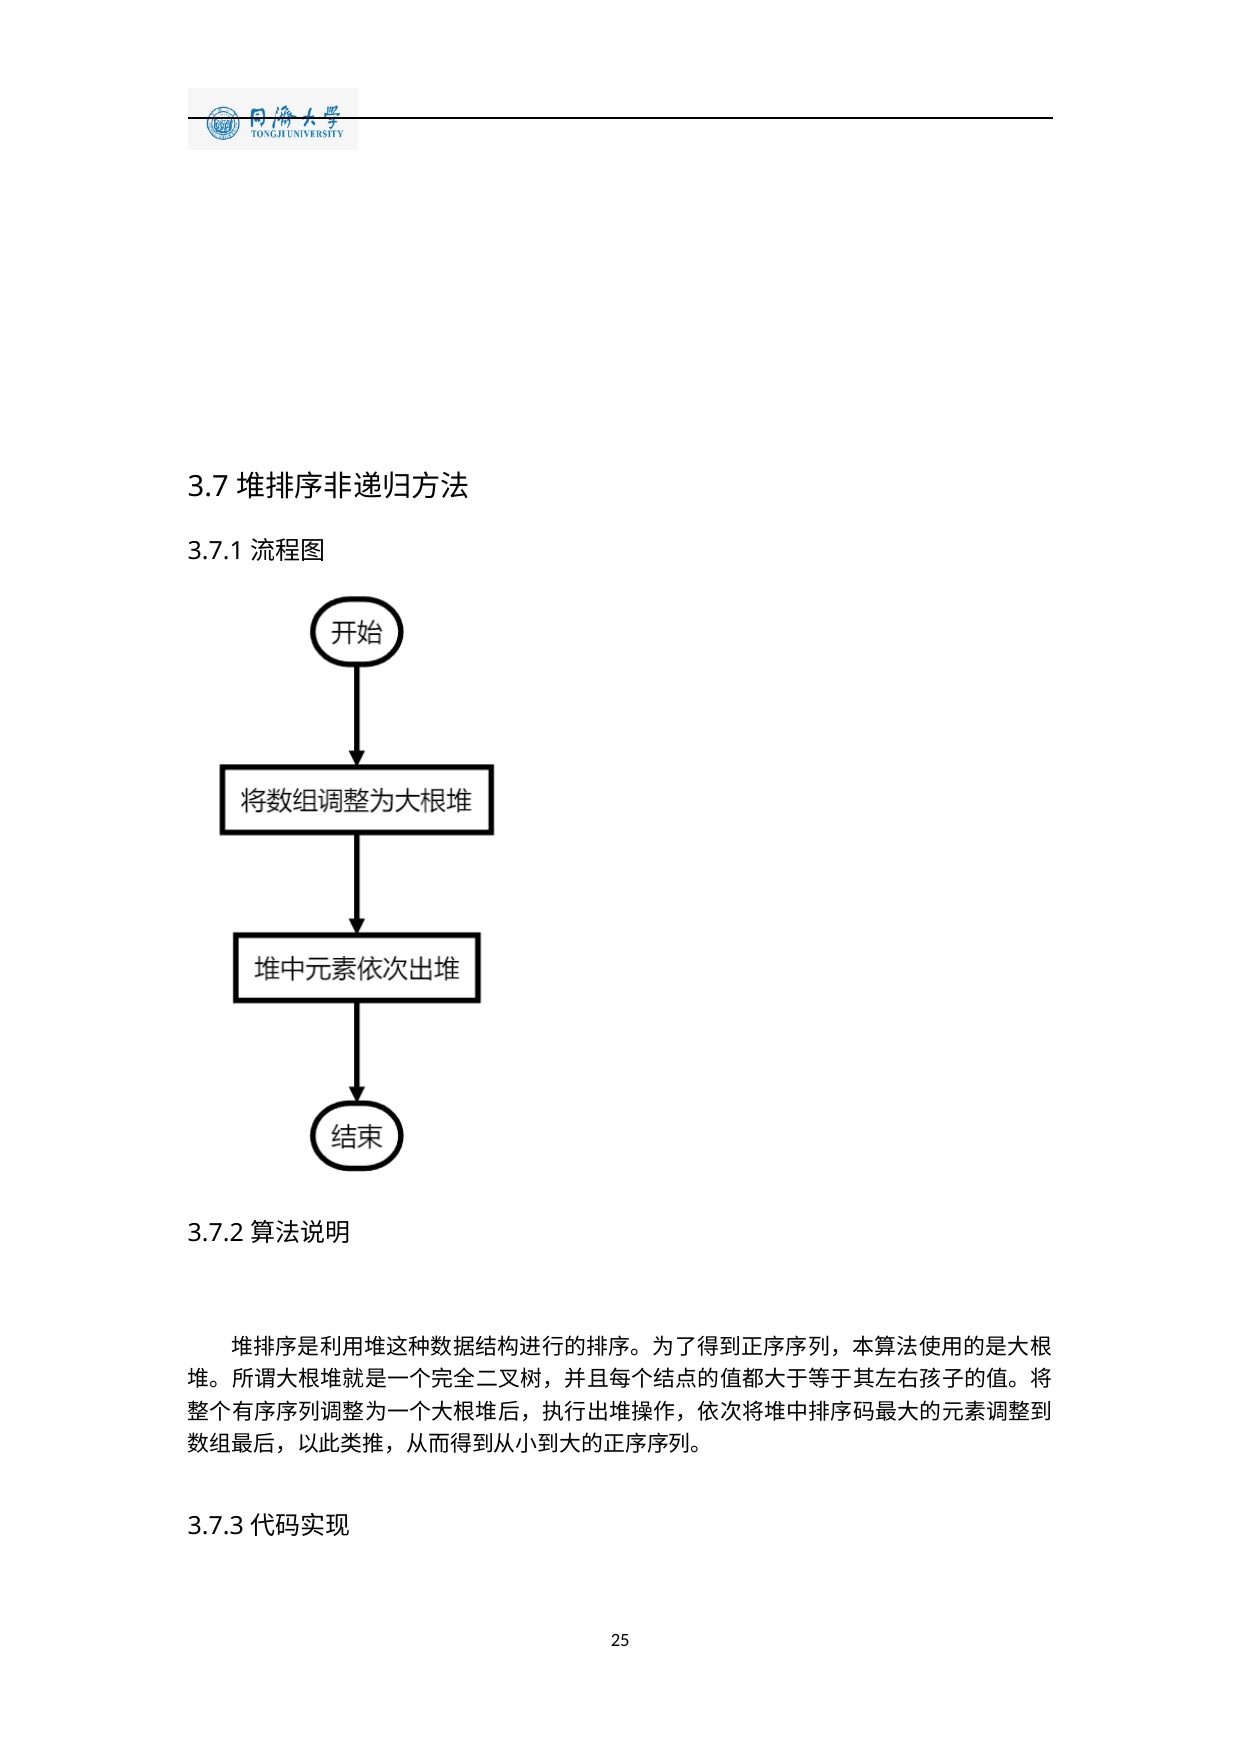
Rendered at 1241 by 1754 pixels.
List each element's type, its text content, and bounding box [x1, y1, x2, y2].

list 3.7 堆排序非递归方法 [187, 451, 1053, 516]
list 3.7.2 算法说明 [187, 1198, 1053, 1263]
list 堆排序是利用堆这种数据结构进行的排序。为了得到正序序列，本算法使用的是大根堆。所谓大根堆就是一个完全二叉树，并且每个结点的值都大于等于其左右孩子的值。将整个有序序列调整为一个大根堆后，执行出堆操作，依次将堆中排序码最大的元素调整到数组最后，以此类推，从而得到从小到大的正序序列。 [187, 1328, 1053, 1458]
picture [187, 580, 561, 1176]
picture [187, 88, 359, 150]
list 3.7.3 代码实现 [187, 1491, 1053, 1556]
list 3.7.1 流程图 [187, 516, 1053, 581]
